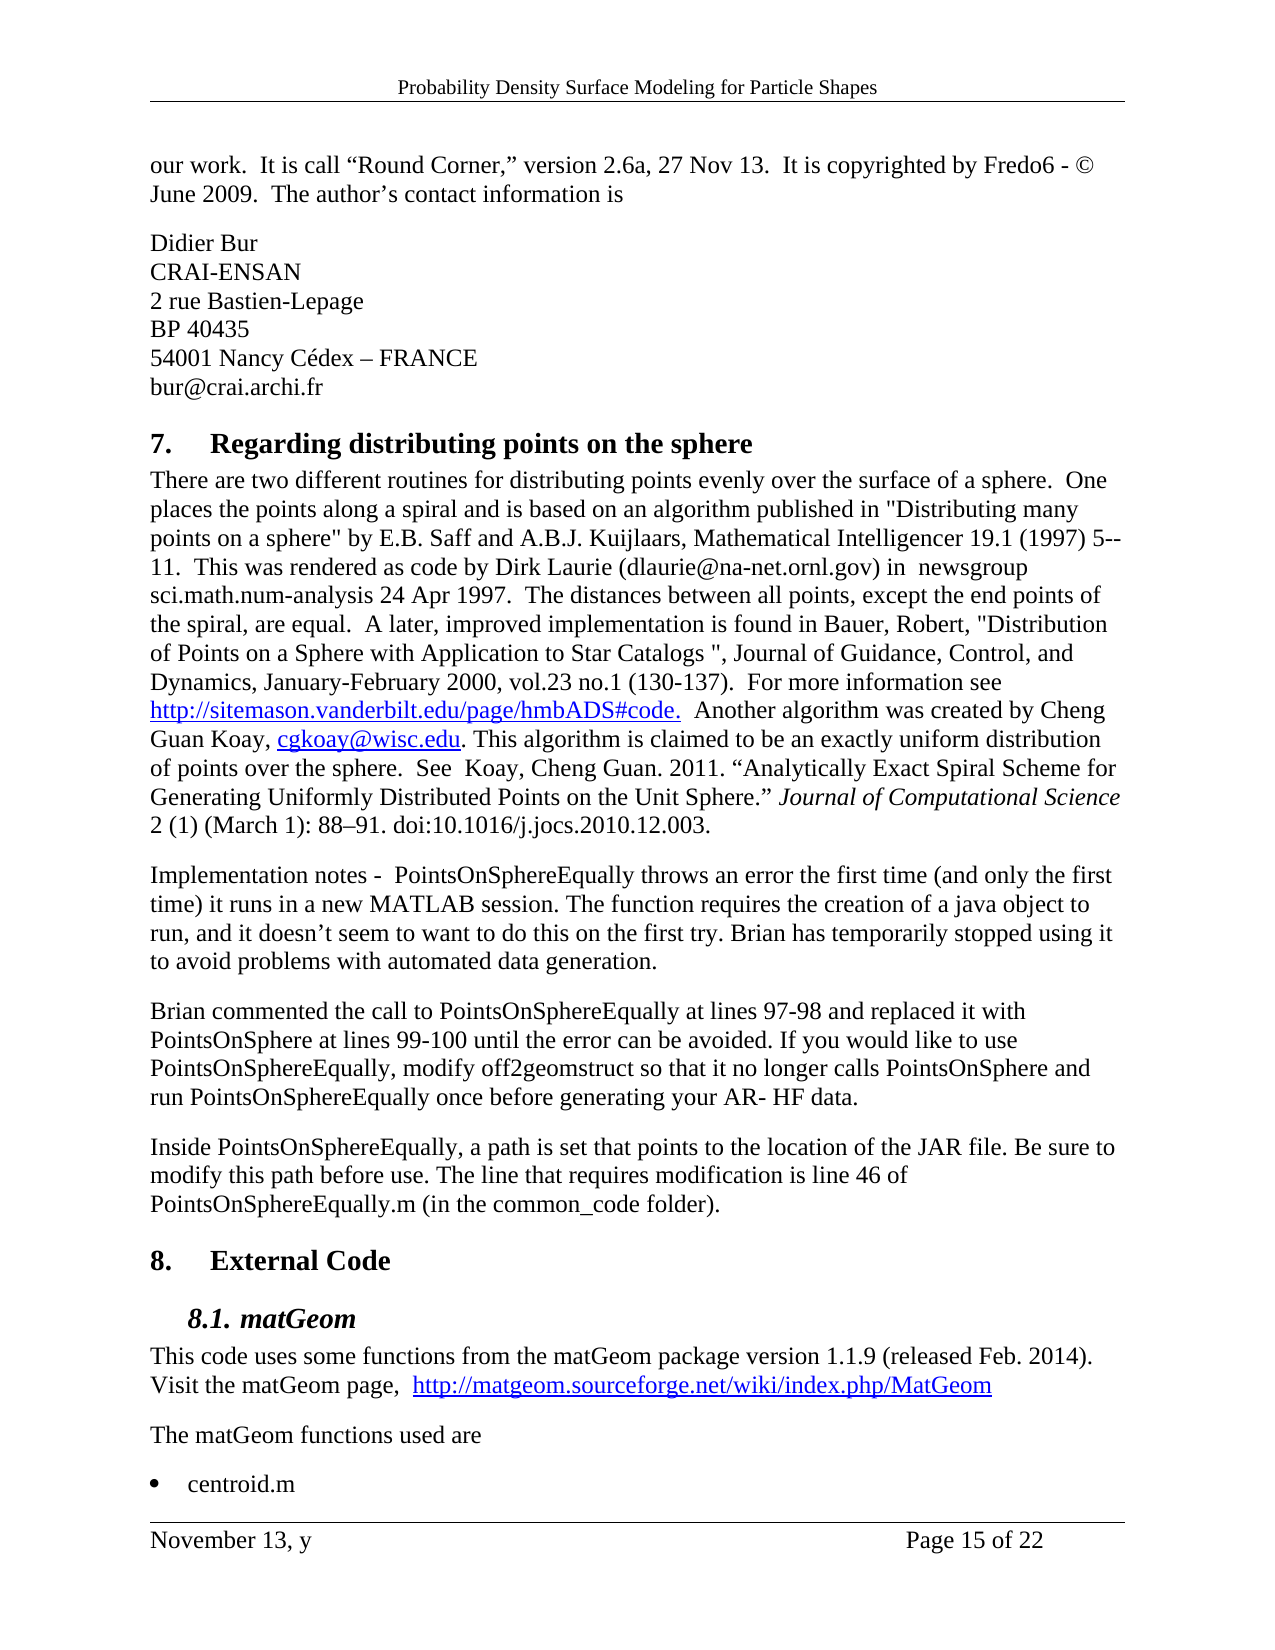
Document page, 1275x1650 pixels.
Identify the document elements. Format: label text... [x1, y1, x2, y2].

list centroid.m [150, 1469, 1125, 1498]
text Inside PointsOnSphereEqually, a path is set that points to the location of the JAR file. Be sure to modify this path before use. The line that requires modification is line 46 of PointsOnSphereEqually.m (in the common_code folder). [150, 1132, 1125, 1218]
text Implementation notes - PointsOnSphereEqually throws an error the first time (and only the first time) it runs in a new MATLAB session. The function requires the creation of a java object to run, and it doesn’t seem to want to do this on the first try. Brian has temporarily stopped using it to avoid problems with automated data generation. [150, 860, 1125, 975]
subtitle Regarding distributing points on the sphere [150, 426, 1125, 459]
text Brian commented the call to PointsOnSphereEqually at lines 97-98 and replaced it with PointsOnSphere at lines 99-100 until the error can be avoided. If you would like to use PointsOnSphereEqually, modify off2geomstruct so that it no longer calls PointsOnSphere and run PointsOnSphereEqually once before generating your AR- HF data. [150, 996, 1125, 1111]
text This code uses some functions from the matGeom package version 1.1.9 (released Feb. 2014). Visit the matGeom page, http://matgeom.sourceforge.net/wiki/index.php/MatGeom [150, 1341, 1125, 1399]
text Didier Bur CRAI-ENSAN 2 rue Bastien-Lepage BP 40435 54001 Nancy Cédex – FRANCE bur@crai.archi.fr [150, 228, 1125, 401]
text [150, 150, 1125, 207]
text The matGeom functions used are [150, 1420, 1125, 1448]
subtitle External Code [150, 1243, 1125, 1277]
text There are two different routines for distributing points evenly over the surface of a sphere. One places the points along a spiral and is based on an algorithm published in "Distributing many points on a sphere" by E.B. Saff and A.B.J. Kuijlaars, Mathematical Intelligencer 19.1 (1997) 5--11. This was rendered as code by Dirk Laurie (dlaurie@na-net.ornl.gov) in newsgroup sci.math.num-analysis 24 Apr 1997. The distances between all points, except the end points of the spiral, are equal. A later, improved implementation is found in Bauer, Robert, "Distribution of Points on a Sphere with Application to Star Catalogs ", Journal of Guidance, Control, and Dynamics, January-February 2000, vol.23 no.1 (130-137). For more information see http://sitemason.vanderbilt.edu/page/hmbADS#code. Another algorithm was created by Cheng Guan Koay, cgkoay@wisc.edu. This algorithm is claimed to be an exactly uniform distribution of points over the sphere. See Koay, Cheng Guan. 2011. “Analytically Exact Spiral Scheme for Generating Uniformly Distributed Points on the Unit Sphere.” Journal of Computational Science 2 (1) (March 1): 88–91. doi:10.1016/j.jocs.2010.12.003. [150, 466, 1125, 839]
subtitle matGeom [187, 1302, 1125, 1335]
